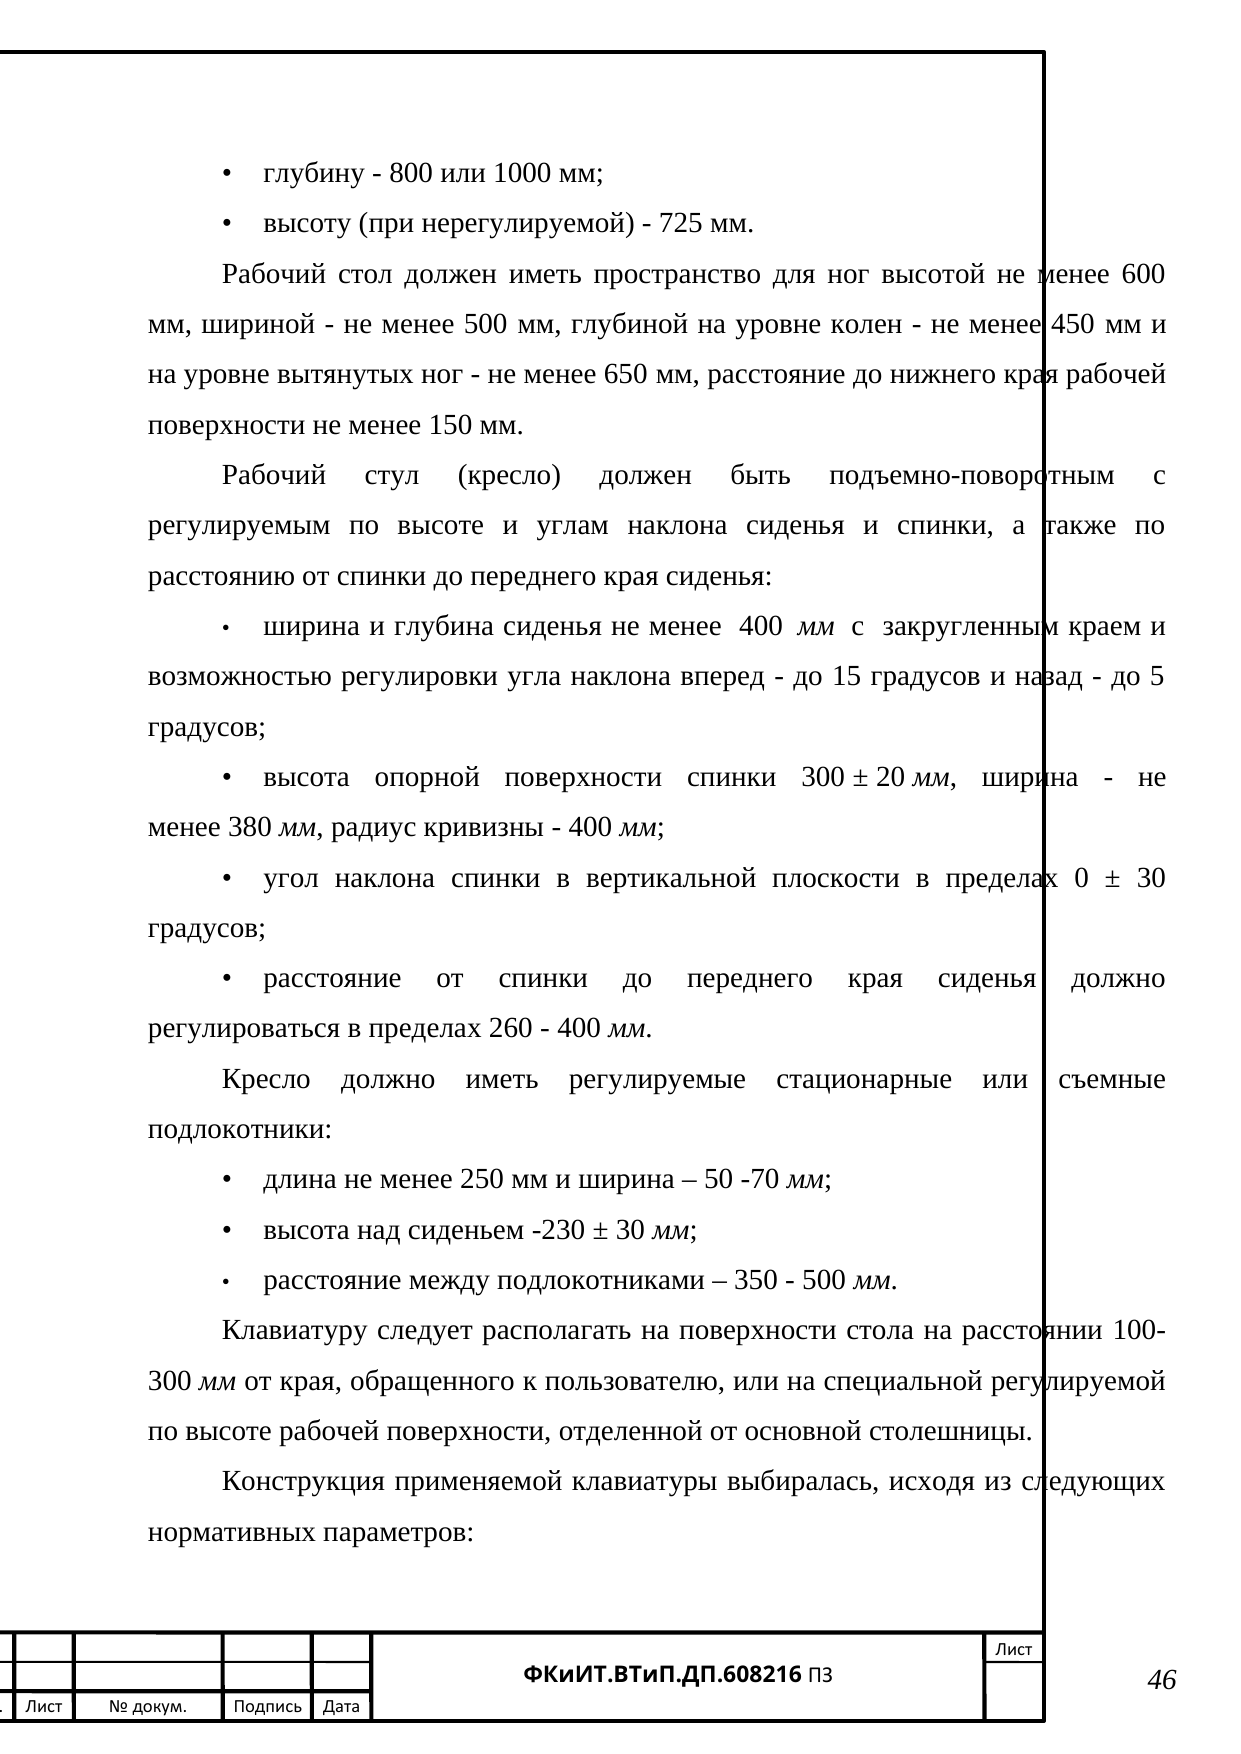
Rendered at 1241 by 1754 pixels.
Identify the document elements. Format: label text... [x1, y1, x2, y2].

text Клавиатуру следует располагать на поверхности стола на расстоянии 100-300 мм от края, обращенного к пользователю, или на специальной регулируемой по высоте рабочей поверхности, отделенной от основной столешницы. [148, 1312, 1167, 1447]
list ширина и глубина сиденья не менее 400 мм с закругленным краем и возможностью регулировки угла наклона вперед - до 15 градусов и назад - до 5 градусов; [148, 608, 1167, 742]
list угол наклона спинки в вертикальной плоскости в пределах 0 ± 30 градусов; [148, 860, 1167, 943]
text Рабочий стул (кресло) должен быть подъемно-поворотным с регулируемым по высоте и углам наклона сиденья и спинки, а также по расстоянию от спинки до переднего края сиденья: [148, 457, 1167, 591]
list расстояние между подлокотниками – 350 - 500 мм. [148, 1262, 1167, 1296]
list высота опорной поверхности спинки 300 ± 20 мм, ширина - не менее 380 мм, радиус кривизны - 400 мм; [148, 759, 1167, 843]
list длина не менее 250 мм и ширина – 50 -70 мм; [148, 1162, 1167, 1195]
text Рабочий стол должен иметь пространство для ног высотой не менее 600 мм, шириной - не менее 500 мм, глубиной на уровне колен - не менее 450 мм и на уровне вытянутых ног - не менее 650 мм, расстояние до нижнего края рабочей поверхности не менее 150 мм. [148, 256, 1167, 440]
list высоту (при нерегулируемой) - 725 мм. [148, 206, 1167, 239]
text Конструкция применяемой клавиатуры выбиралась, исходя из следующих нормативных параметров: [148, 1463, 1167, 1547]
list высота над сиденьем -230 ± 30 мм; [148, 1212, 1167, 1245]
list глубину - 800 или 1000 мм; [148, 155, 1167, 189]
list расстояние от спинки до переднего края сиденья должно регулироваться в пределах 260 - 400 мм. [148, 960, 1167, 1044]
text Кресло должно иметь регулируемые стационарные или съемные подлокотники: [148, 1061, 1167, 1145]
